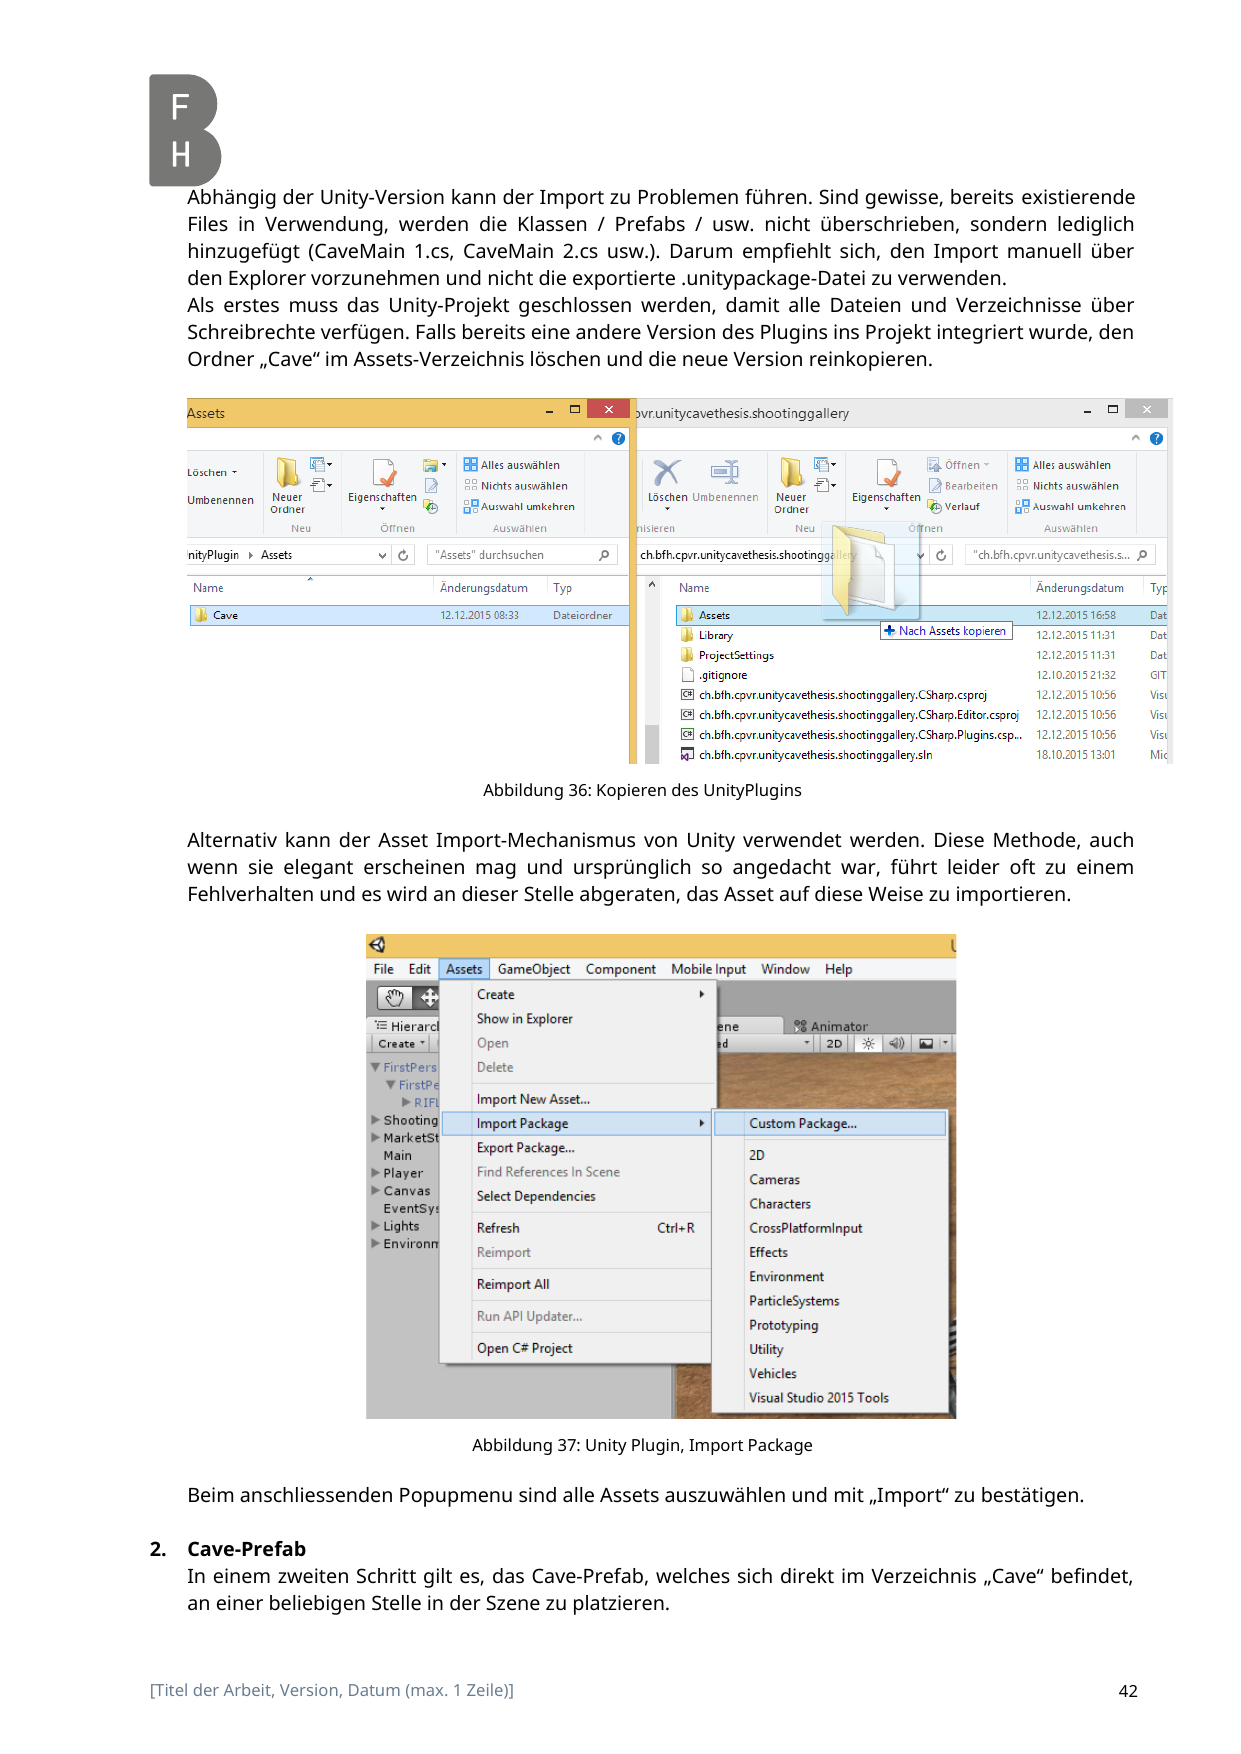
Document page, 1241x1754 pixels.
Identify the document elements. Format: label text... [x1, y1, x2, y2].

picture [187, 398, 1174, 764]
list Cave-Prefab [149, 1535, 1136, 1562]
text Beim anschliessenden Popupmenu sind alle Assets auszuwählen und mit „Import“ zu bestätigen. [187, 1481, 1136, 1508]
list In einem zweiten Schritt gilt es, das Cave-Prefab, welches sich direkt im Verzeichnis „Cave“ befindet, an einer beliebigen Stelle in der Szene zu platzieren. [187, 1562, 1136, 1616]
text Abbildung 37: Unity Plugin, Import Package [149, 1431, 1136, 1456]
picture [366, 934, 957, 1419]
text Abbildung 36: Kopieren des UnityPlugins [149, 776, 1136, 801]
text Abhängig der Unity-Version kann der Import zu Problemen führen. Sind gewisse, bereits existierende Files in Verwendung, werden die Klassen / Prefabs / usw. nicht überschrieben, sondern lediglich hinzugefügt (CaveMain 1.cs, CaveMain 2.cs usw.). Darum empfiehlt sich, den Import manuell über den Explorer vorzunehmen und nicht die exportierte .unitypackage-Datei zu verwenden. [187, 183, 1136, 291]
text Alternativ kann der Asset Import-Mechanismus von Unity verwendet werden. Diese Methode, auch wenn sie elegant erscheinen mag und ursprünglich so angedacht war, führt leider oft zu einem Fehlverhalten und es wird an dieser Stelle abgeraten, das Asset auf diese Weise zu importieren. [187, 826, 1136, 907]
text Als erstes muss das Unity-Projekt geschlossen werden, damit alle Dateien und Verzeichnisse über Schreibrechte verfügen. Falls bereits eine andere Version des Plugins ins Projekt integriert wurde, den Ordner „Cave“ im Assets-Verzeichnis löschen und die neue Version reinkopieren. [187, 291, 1136, 372]
